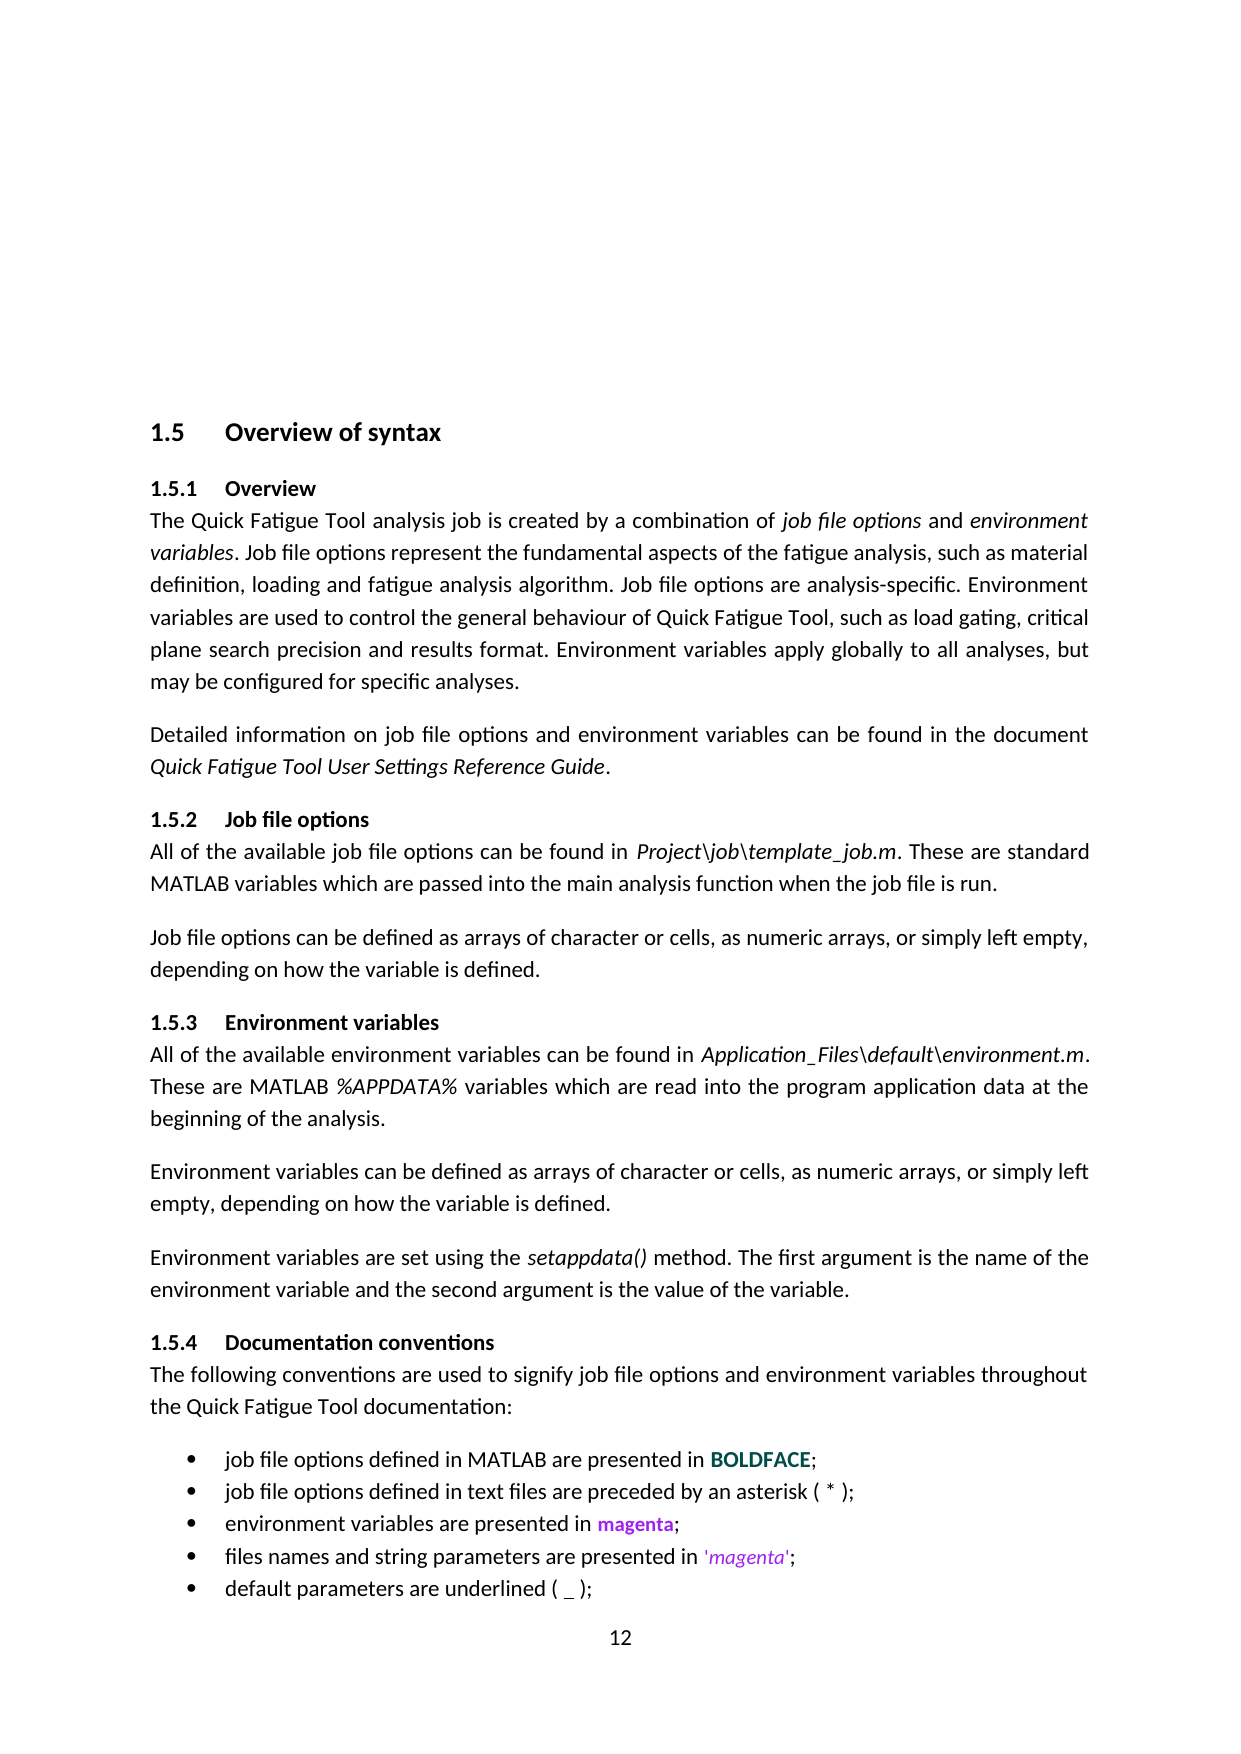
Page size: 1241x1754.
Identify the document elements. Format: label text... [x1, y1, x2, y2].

text All of the available job file options can be found in Project\job\template_job.m. These are standard MATLAB variables which are passed into the main analysis function when the job file is run. [150, 837, 1090, 898]
text The Quick Fatigue Tool analysis job is created by a combination of job file options and environment variables. Job file options represent the fundamental aspects of the fatigue analysis, such as material definition, loading and fatigue analysis algorithm. Job file options are analysis-specific. Environment variables are used to control the general behaviour of Quick Fatigue Tool, such as load gating, critical plane search precision and results format. Environment variables apply globally to all analyses, but may be configured for specific analyses. [150, 506, 1090, 695]
text Job file options can be defined as arrays of character or cells, as numeric arrays, or simply left empty, depending on how the variable is defined. [150, 923, 1090, 983]
list job file options defined in MATLAB are presented in BOLDFACE; [187, 1445, 1090, 1473]
text Environment variables are set using the setappdata() method. The first argument is the name of the environment variable and the second argument is the value of the variable. [150, 1243, 1090, 1303]
subtitle 1.5 Overview of syntax [150, 415, 1090, 448]
subtitle 1.5.1 Overview [150, 474, 1090, 502]
list files names and string parameters are presented in 'magenta'; [187, 1542, 1090, 1570]
text The following conventions are used to signify job file options and environment variables throughout the Quick Fatigue Tool documentation: [150, 1360, 1090, 1420]
text Environment variables can be defined as arrays of character or cells, as numeric arrays, or simply left empty, depending on how the variable is defined. [150, 1157, 1090, 1218]
text All of the available environment variables can be found in Application_Files\default\environment.m. These are MATLAB %APPDATA% variables which are read into the program application data at the beginning of the analysis. [150, 1040, 1090, 1132]
list environment variables are presented in magenta; [187, 1509, 1090, 1538]
subtitle 1.5.2 Job file options [150, 805, 1090, 833]
subtitle 1.5.4 Documentation conventions [150, 1328, 1090, 1356]
list default parameters are underlined ( ); [187, 1574, 1090, 1602]
subtitle 1.5.3 Environment variables [150, 1008, 1090, 1036]
text Detailed information on job file options and environment variables can be found in the document Quick Fatigue Tool User Settings Reference Guide. [150, 720, 1090, 780]
list job file options defined in text files are preceded by an asterisk ( * ); [187, 1477, 1090, 1505]
